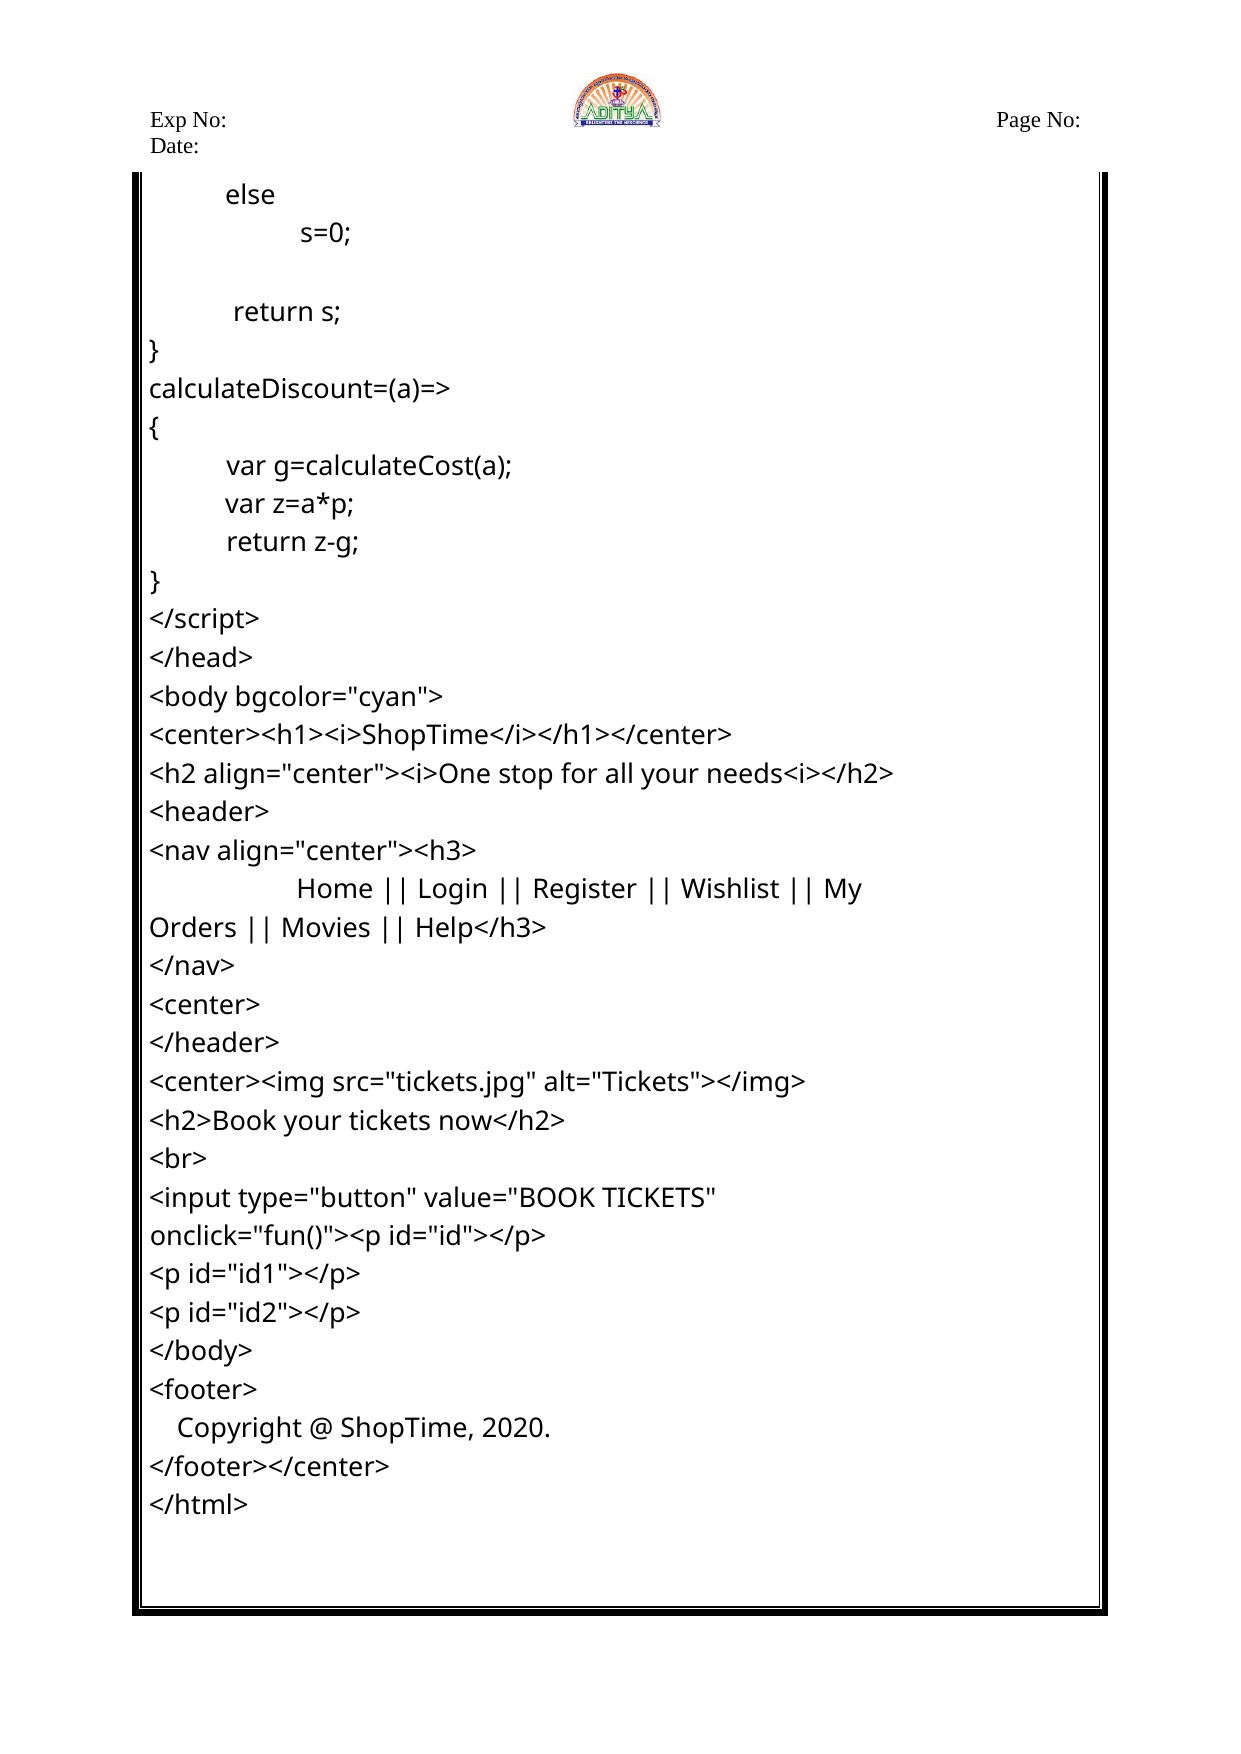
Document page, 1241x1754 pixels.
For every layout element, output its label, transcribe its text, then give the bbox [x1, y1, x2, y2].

text </body> [148, 1332, 1079, 1368]
text <center><img src="tickets.jpg" alt="Tickets"></img> [148, 1062, 1079, 1099]
text </head> [148, 638, 1079, 675]
text <nav align="center"><h3> [148, 831, 1079, 868]
text <h2 align="center"><i>One stop for all your needs<i></h2> [148, 754, 1079, 791]
text Home || Login || Register || Wishlist || My [148, 870, 1079, 907]
text <header> [148, 793, 1079, 829]
text </nav> [148, 947, 1079, 984]
text else [225, 175, 445, 212]
text <br> [148, 1139, 1079, 1176]
text <h2>Book your tickets now</h2> [148, 1101, 1079, 1138]
picture [572, 73, 661, 127]
text calculateDiscount=(a)=> [148, 369, 1079, 406]
text return z-g; [225, 523, 582, 560]
text </script> [148, 600, 1079, 637]
text { [148, 408, 1079, 445]
text var g=calculateCost(a); var z=a*p; [225, 446, 582, 521]
text <p id="id1"></p> [148, 1254, 1079, 1291]
text <p id="id2"></p> [148, 1293, 1079, 1330]
text Orders || Movies || Help</h3> [148, 908, 1079, 945]
text } [148, 331, 1079, 368]
text <footer> [148, 1370, 1079, 1407]
text </html> [148, 1486, 1079, 1523]
text <center> [148, 985, 1079, 1022]
text <center><h1><i>ShopTime</i></h1></center> [148, 716, 1079, 752]
text <body bgcolor="cyan"> [148, 677, 1079, 714]
text <input type="button" value="BOOK TICKETS" onclick="fun()"><p id="id"></p> [148, 1178, 816, 1253]
text } [150, 561, 582, 598]
text Copyright @ ShopTime, 2020. [148, 1409, 1079, 1446]
text return s; [148, 292, 1079, 329]
text s=0; [225, 214, 445, 251]
text </header> [148, 1024, 1079, 1061]
text </footer></center> [148, 1447, 1079, 1484]
